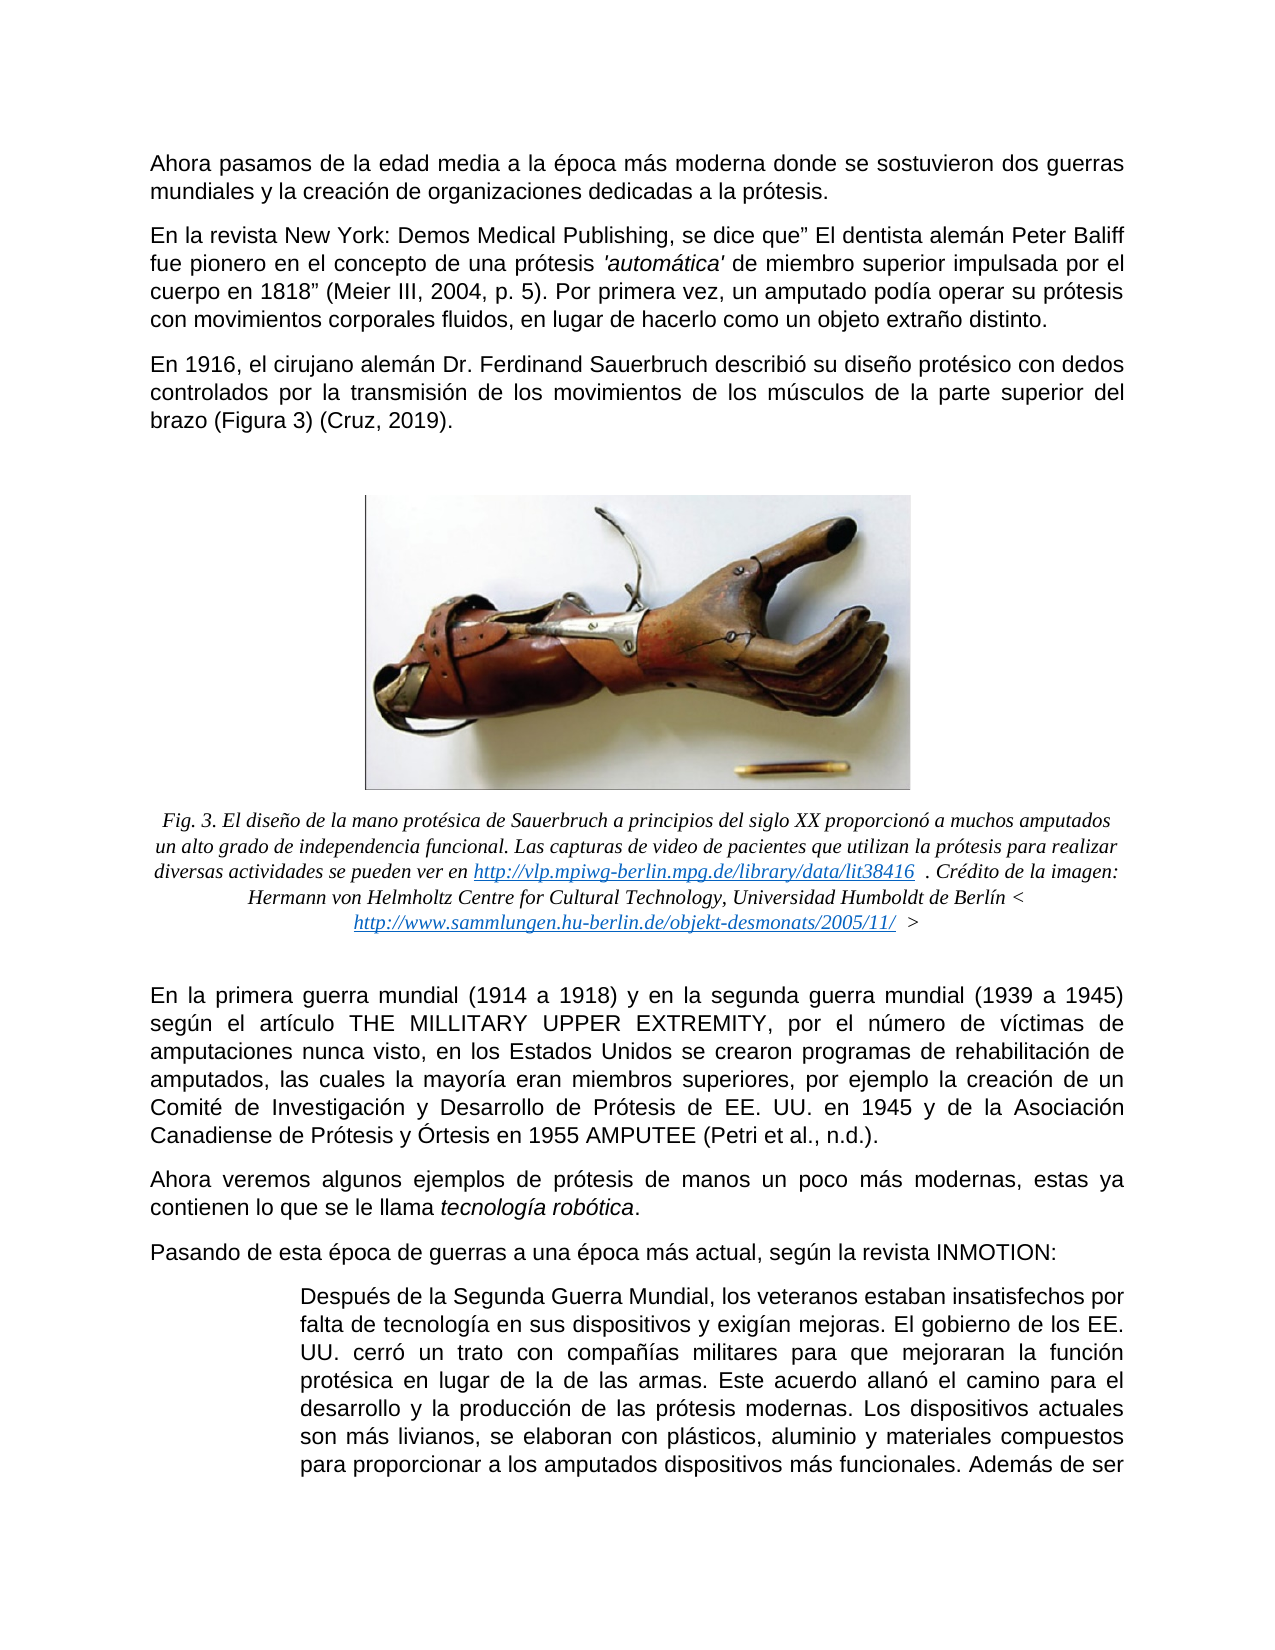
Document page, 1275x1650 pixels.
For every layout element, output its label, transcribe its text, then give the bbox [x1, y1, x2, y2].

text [300, 1283, 1125, 1477]
text Fig. 3. El diseño de la mano protésica de Sauerbruch a principios del siglo XX proporcionó a muchos amputados un alto grado de independencia funcional. Las capturas de video de pacientes que utilizan la prótesis para realizar diversas actividades se pueden ver en http://vlp.mpiwg-berlin.mpg.de/library/data/lit38416 . Crédito de la imagen: Hermann von Helmholtz Centre for Cultural Technology, Universidad Humboldt de Berlín < http://www.sammlungen.hu-berlin.de/objekt-desmonats/2005/11/ > [150, 808, 1125, 964]
text En la revista New York: Demos Medical Publishing, se dice que” El dentista alemán Peter Baliff fue pionero en el concepto de una prótesis 'automática' de miembro superior impulsada por el cuerpo en 1818” (Meier III, 2004, p. 5). Por primera vez, un amputado podía operar su prótesis con movimientos corporales fluidos, en lugar de hacerlo como un objeto extraño distinto. [150, 222, 1125, 333]
text Pasando de esta época de guerras a una época más actual, según la revista INMOTION: [150, 1239, 1125, 1265]
text En la primera guerra mundial (1914 a 1918) y en la segunda guerra mundial (1939 a 1945) según el artículo THE MILLITARY UPPER EXTREMITY, por el número de víctimas de amputaciones nunca visto, en los Estados Unidos se crearon programas de rehabilitación de amputados, las cuales la mayoría eran miembros superiores, por ejemplo la creación de un Comité de Investigación y Desarrollo de Prótesis de EE. UU. en 1945 y de la Asociación Canadiense de Prótesis y Órtesis en 1955 AMPUTEE . [150, 982, 1125, 1148]
text En 1916, el cirujano alemán Dr. Ferdinand Sauerbruch describió su diseño protésico con dedos controlados por la transmisión de los movimientos de los músculos de la parte superior del brazo (Figura 3) . [150, 351, 1125, 433]
text Ahora veremos algunos ejemplos de prótesis de manos un poco más modernas, estas ya contienen lo que se le llama tecnología robótica. [150, 1166, 1125, 1221]
picture [364, 495, 911, 790]
text Ahora pasamos de la edad media a la época más moderna donde se sostuvieron dos guerras mundiales y la creación de organizaciones dedicadas a la prótesis. [150, 150, 1125, 204]
